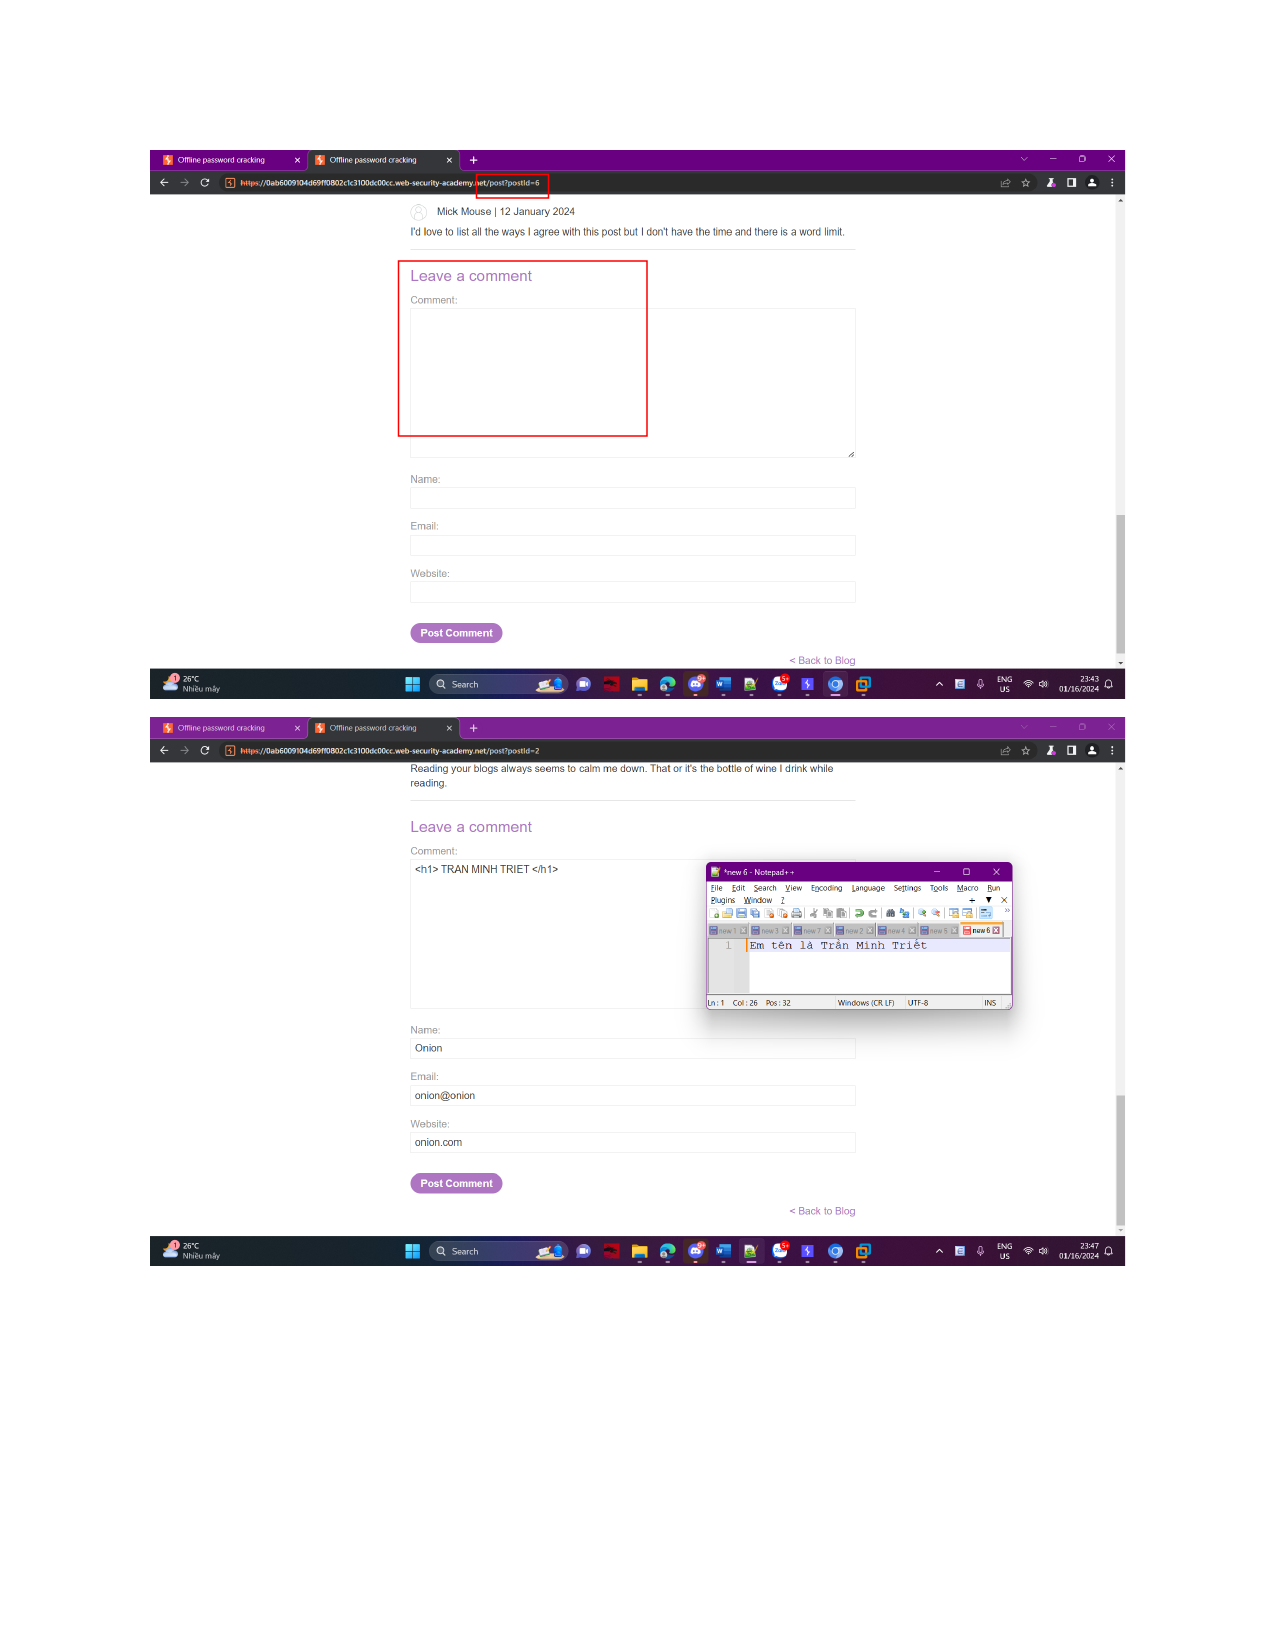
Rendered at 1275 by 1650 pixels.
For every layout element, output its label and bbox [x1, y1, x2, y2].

picture [150, 717, 1125, 1266]
picture [150, 150, 1125, 699]
